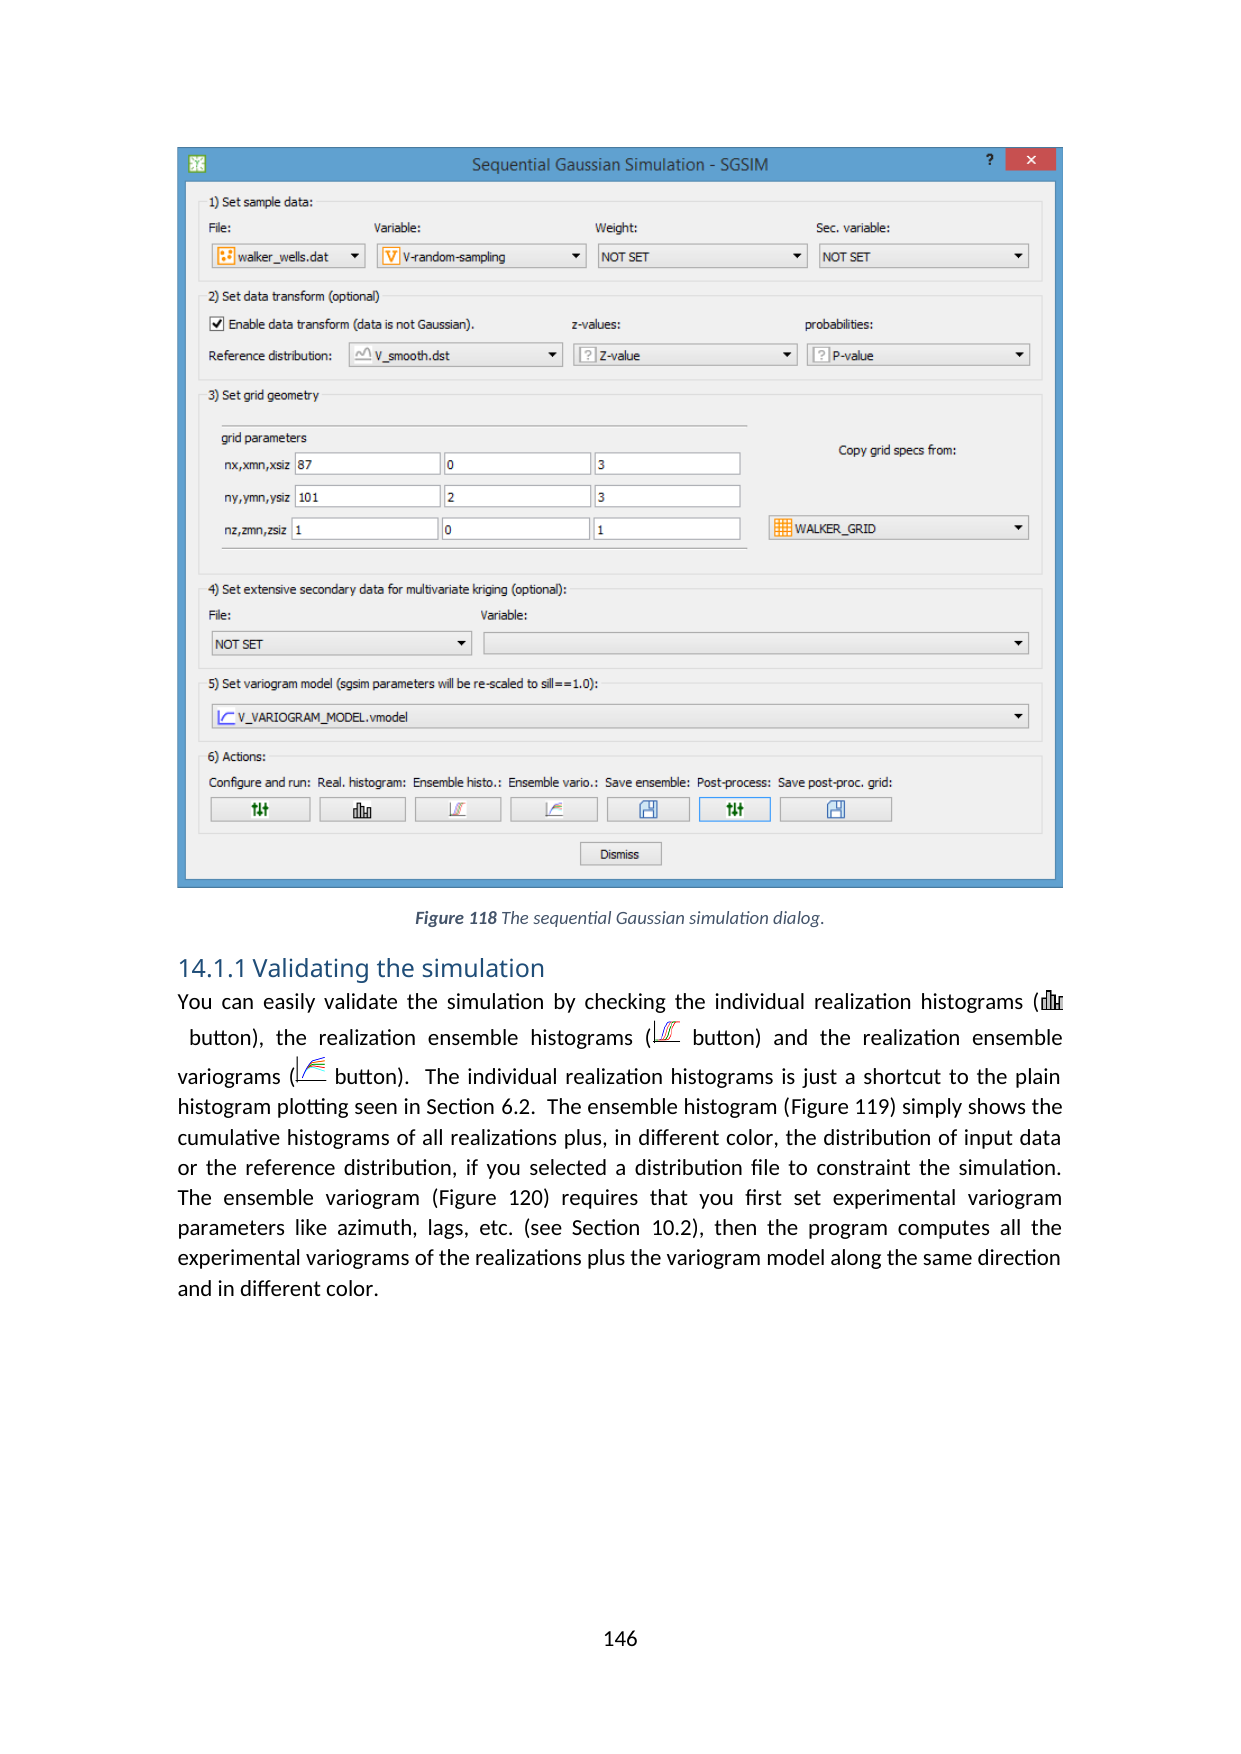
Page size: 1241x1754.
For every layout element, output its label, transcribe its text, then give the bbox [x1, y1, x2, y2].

picture [295, 1053, 327, 1085]
subtitle Validating the simulation [177, 950, 1063, 984]
picture [1041, 987, 1063, 1010]
picture [652, 1017, 681, 1046]
picture [177, 147, 1063, 888]
text Figure 118 The sequential Gaussian simulation dialog. [177, 907, 1063, 929]
text You can easily validate the simulation by checking the individual realization histograms ( button), the realization ensemble histograms ( button) and the realization ensemble variograms ( button). The individual realization histograms is just a shortcut to the plain histogram plotting seen in Section 6.2. The ensemble histogram (Figure 119) simply shows the cumulative histograms of all realizations plus, in different color, the distribution of input data or the reference distribution, if you selected a distribution file to constraint the simulation. The ensemble variogram (Figure 120) requires that you first set experimental variogram parameters like azimuth, lags, etc. (see Section 10.2), then the program computes all the experimental variograms of the realizations plus the variogram model along the same direction and in different color. [177, 987, 1063, 1302]
